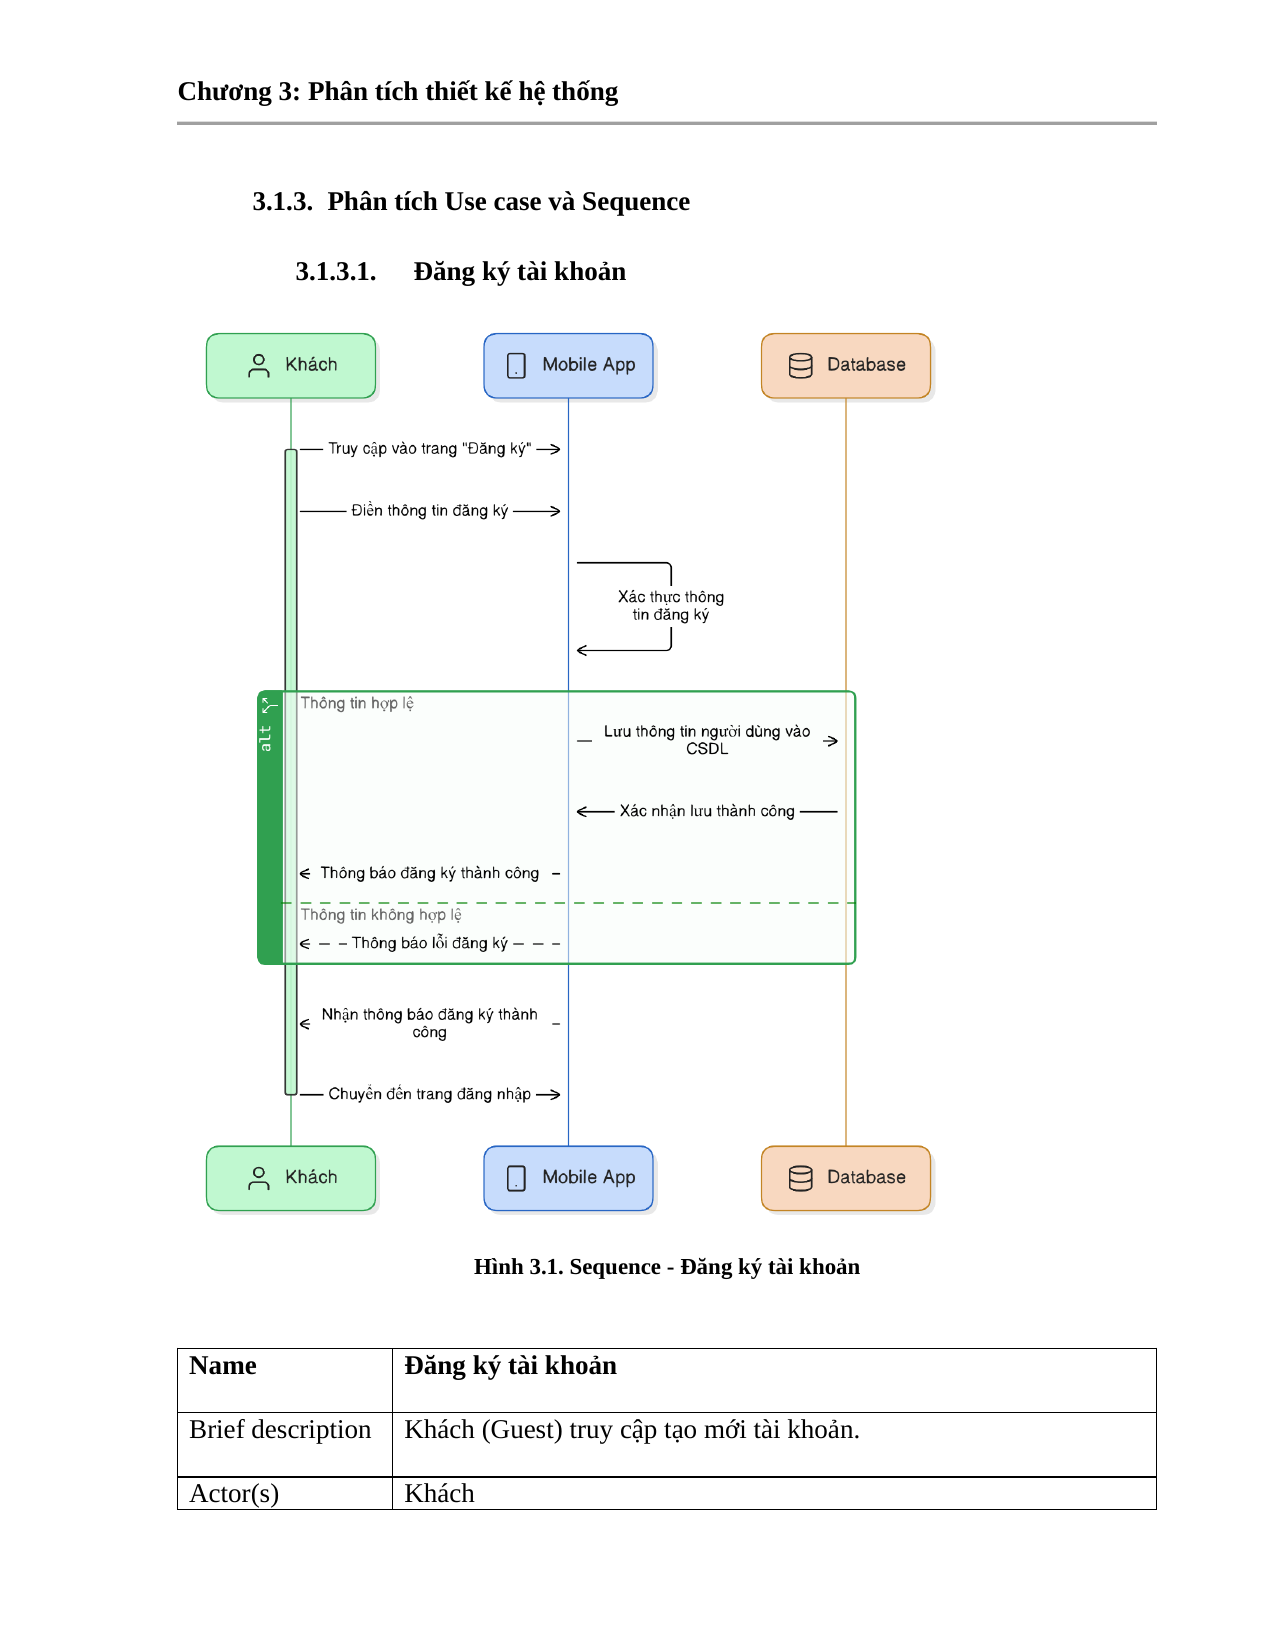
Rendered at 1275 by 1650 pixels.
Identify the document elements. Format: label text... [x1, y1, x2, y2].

subtitle Phân tích Use case và Sequence [252, 185, 1157, 216]
table_header Đăng ký tài khoản [393, 1349, 1156, 1412]
table_header Name [178, 1349, 392, 1412]
table_cell Khách (Guest) truy cập tạo mới tài khoản. [393, 1413, 1156, 1476]
table_cell Actor(s) [178, 1478, 392, 1509]
subtitle Đăng ký tài khoản [295, 254, 1157, 286]
picture [177, 305, 942, 1222]
text Hình 3.1. Sequence - Đăng ký tài khoản [177, 1253, 1157, 1280]
table_cell Brief description [178, 1413, 392, 1476]
table_cell Khách [393, 1478, 1156, 1509]
